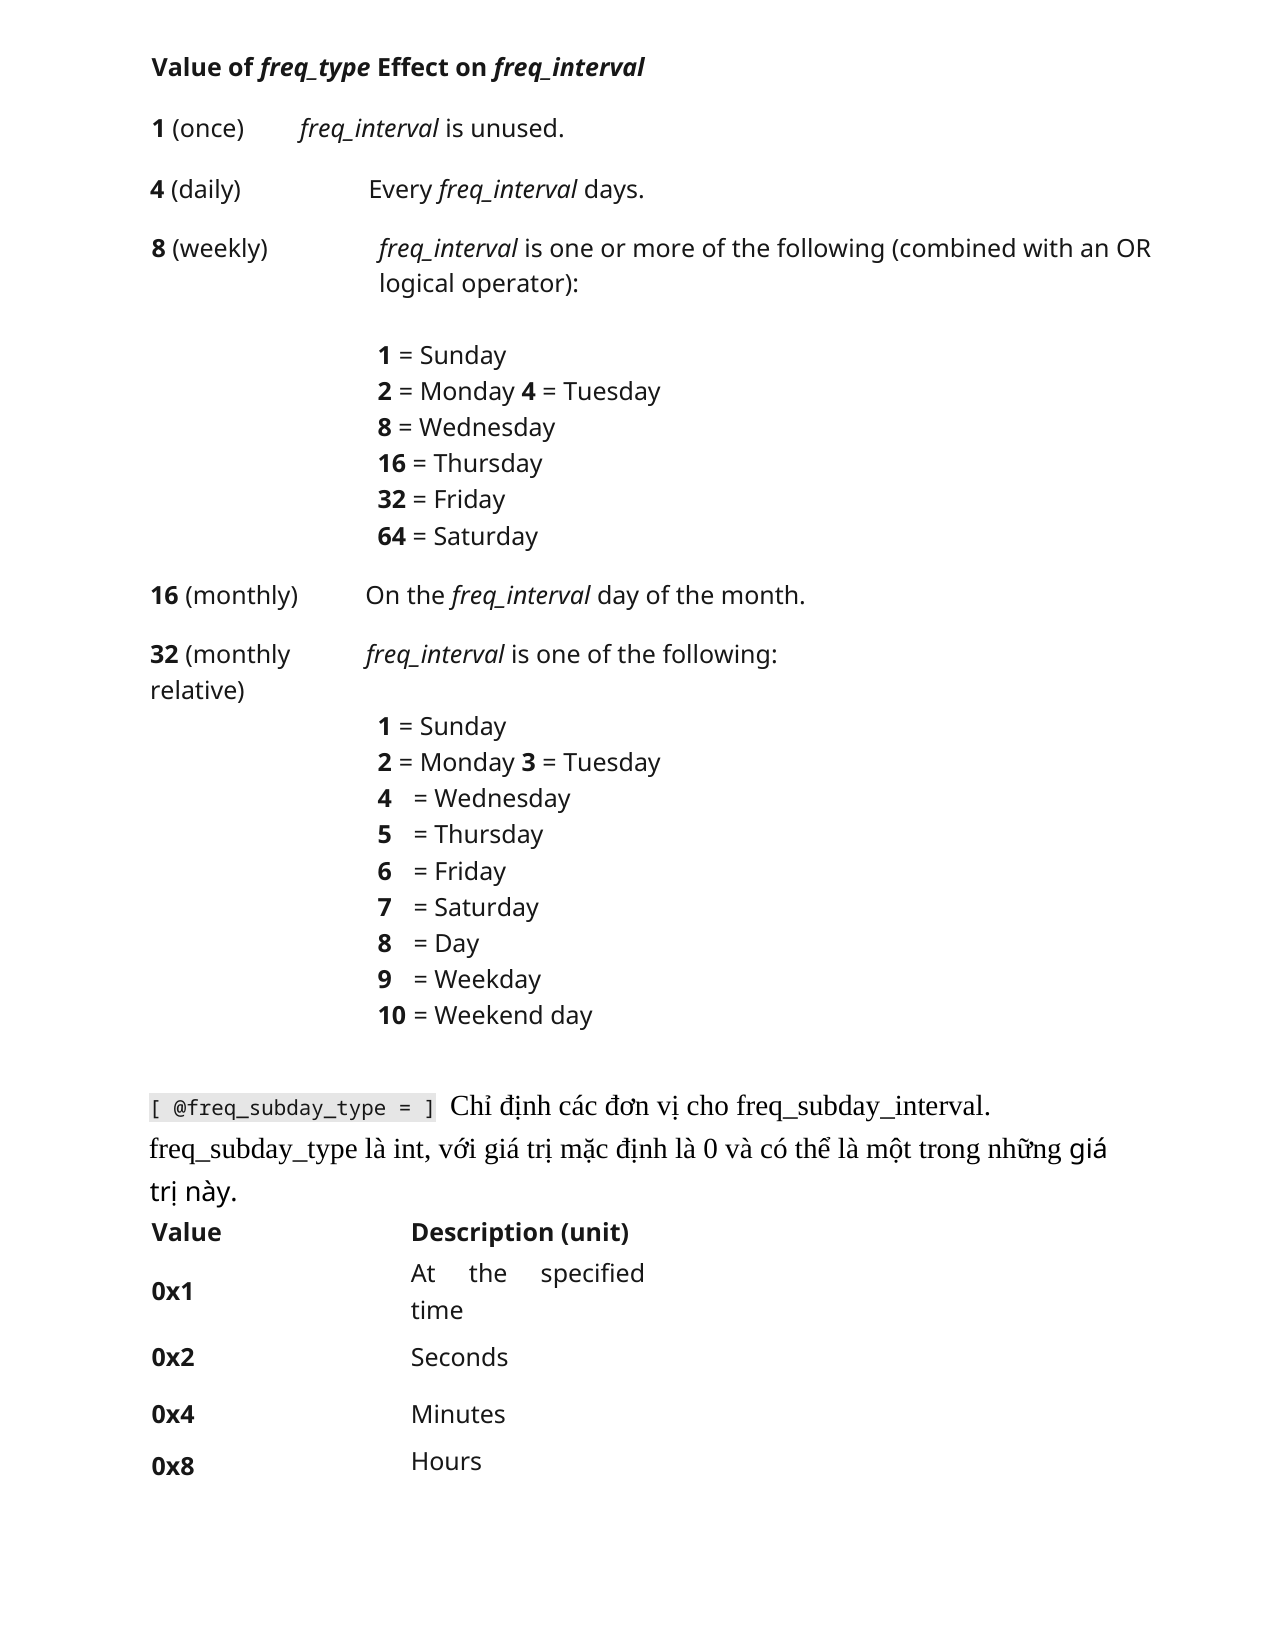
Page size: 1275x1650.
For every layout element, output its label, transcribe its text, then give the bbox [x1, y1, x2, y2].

list = Monday 3 = Tuesday [377, 745, 864, 779]
table_cell Seconds [411, 1329, 645, 1386]
table_cell At the specified time [411, 1256, 645, 1329]
table_header Description (unit) [411, 1215, 645, 1256]
text 16 = Thursday [377, 446, 1192, 480]
table_cell 0x4 [150, 1386, 411, 1444]
text 8 = Wednesday [377, 410, 1192, 444]
list = Day [377, 925, 1192, 959]
text 4 (daily) Every freq_interval days. [150, 171, 1192, 205]
text 32 (monthly freq_interval is one of the following: [150, 637, 1192, 671]
list = Wednesday [377, 781, 1192, 815]
table_cell 0x1 [150, 1256, 411, 1329]
table_cell Hours [411, 1444, 645, 1540]
table_header Value [150, 1215, 411, 1256]
list = Friday [377, 853, 1192, 887]
text relative) [150, 673, 1192, 707]
text Value of freq_type Effect on freq_interval 1 (once) freq_interval is unused. [151, 50, 661, 145]
text 32 = Friday [377, 482, 1192, 516]
text 64 = Saturday [377, 518, 1192, 552]
text [ @freq_subday_type = ] Chỉ định các đơn vị cho freq_subday_interval. [148, 1088, 1126, 1122]
list = Sunday [377, 338, 864, 372]
list = Monday 4 = Tuesday [377, 374, 864, 408]
list = Weekday [377, 961, 1192, 995]
table_cell Minutes [411, 1386, 645, 1444]
table_cell 0x8 [150, 1444, 411, 1540]
list = Sunday [377, 709, 864, 743]
list = Weekend day [377, 997, 1192, 1031]
table_cell 0x2 [150, 1329, 411, 1386]
text 16 (monthly) On the freq_interval day of the month. [150, 577, 1192, 612]
text 8 (weekly) freq_interval is one or more of the following (combined with an OR logical operator): [151, 231, 1192, 300]
text freq_subday_type là int, với giá trị mặc định là 0 và có thể là một trong những giá trị này. [148, 1130, 1126, 1210]
list = Saturday [377, 889, 1192, 923]
list = Thursday [377, 817, 1192, 851]
